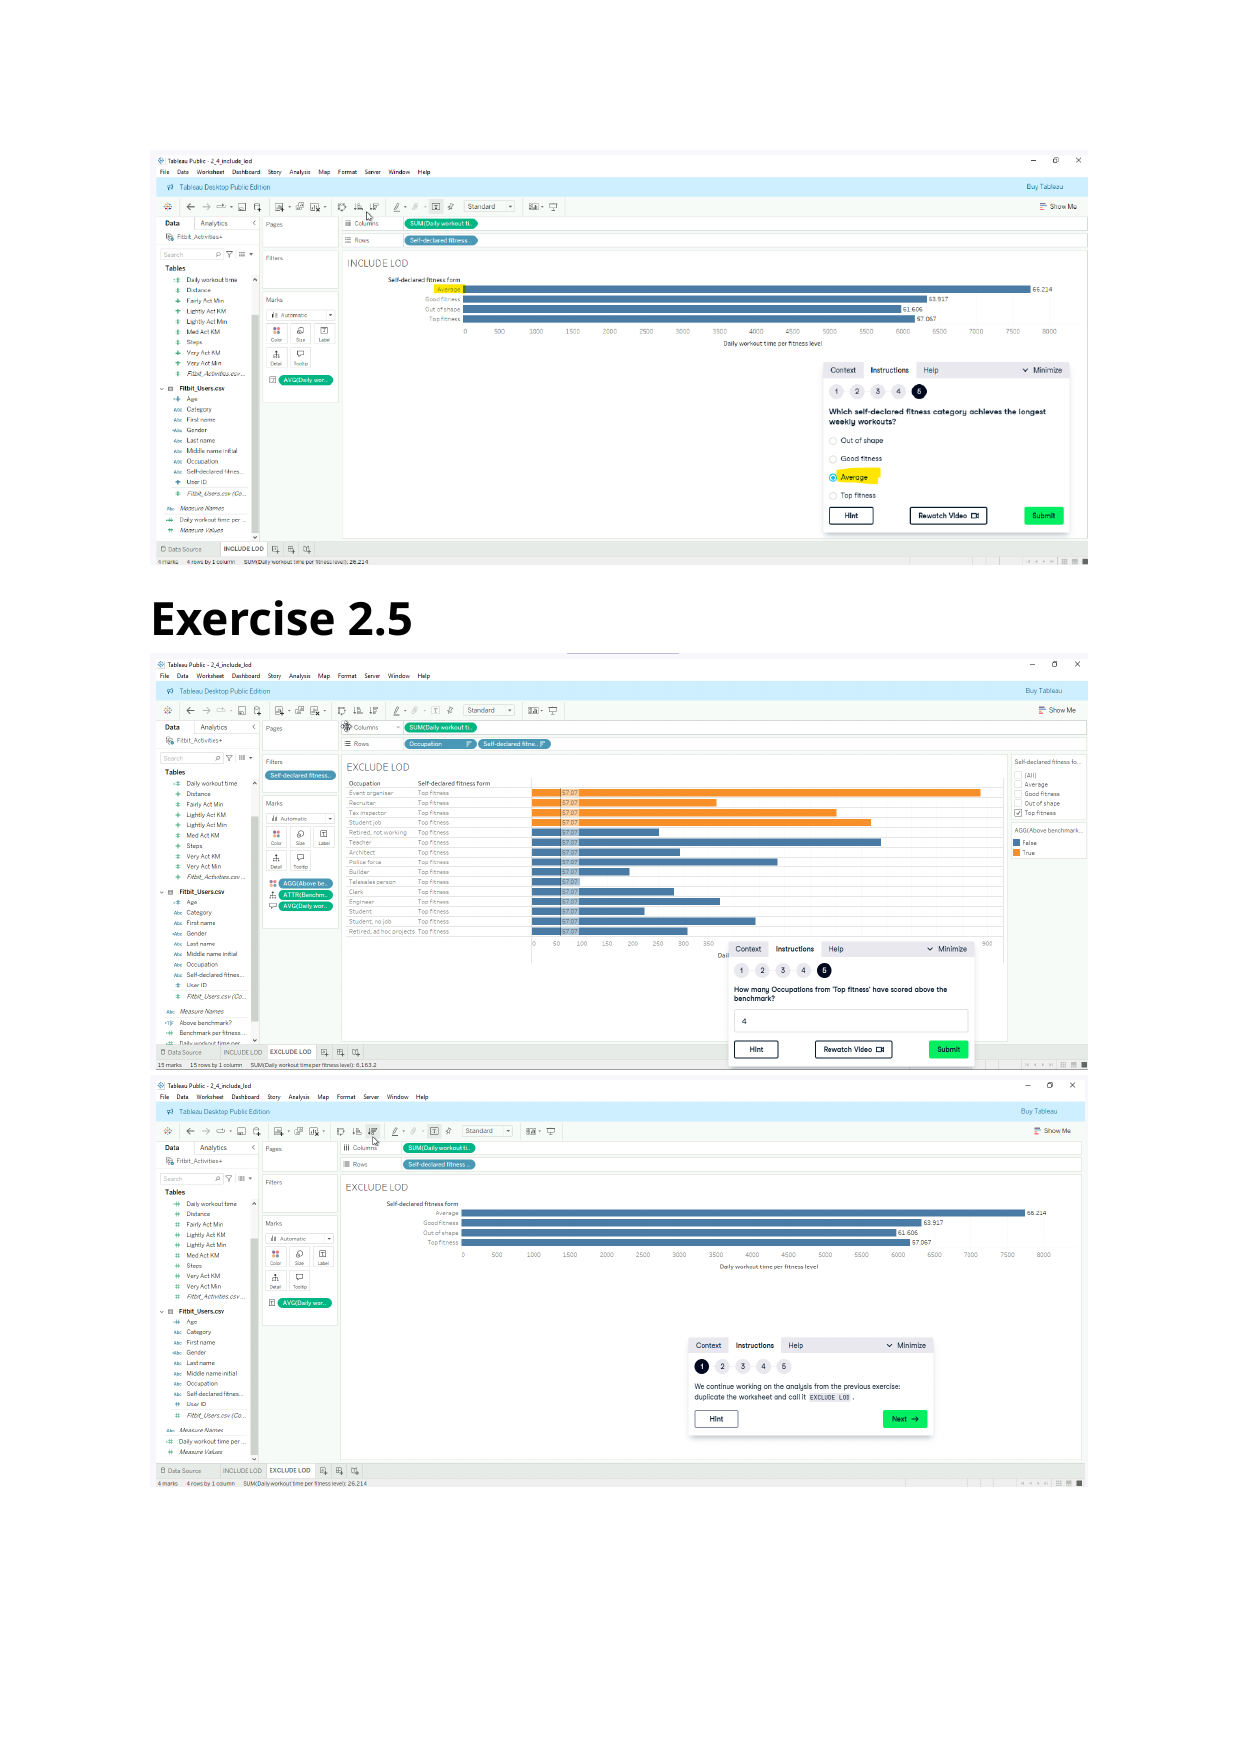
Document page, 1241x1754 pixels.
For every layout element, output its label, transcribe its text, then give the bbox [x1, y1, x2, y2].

picture [150, 653, 1088, 1070]
picture [150, 150, 1088, 565]
picture [150, 1075, 1088, 1487]
